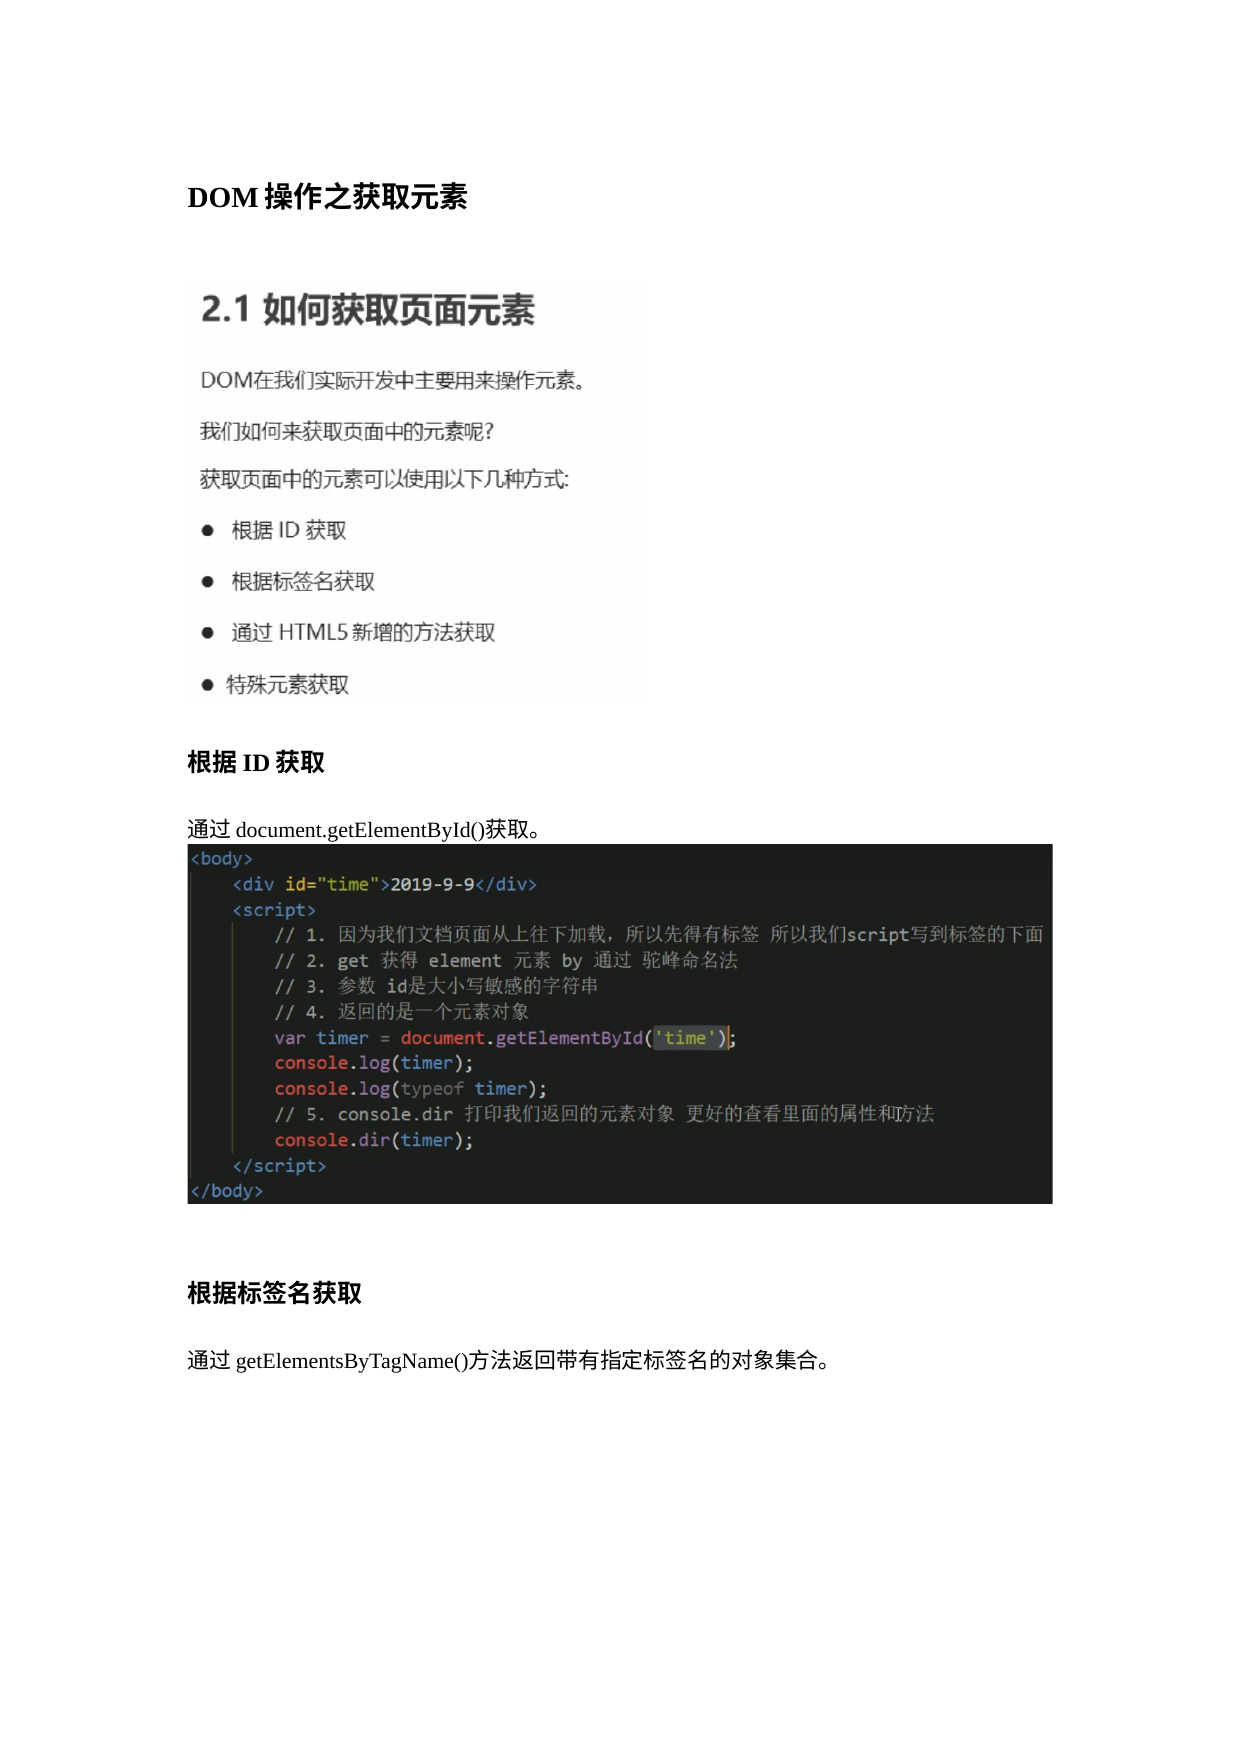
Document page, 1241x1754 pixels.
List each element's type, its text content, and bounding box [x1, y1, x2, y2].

subtitle 根据ID获取 [187, 728, 1053, 793]
text 通过getElementsByTagName()方法返回带有指定标签名的对象集合。 [187, 1343, 1053, 1375]
text 通过document.getElementById()获取。 [187, 812, 1053, 844]
subtitle 根据标签名获取 [187, 1259, 1053, 1324]
picture [187, 844, 1053, 1204]
subtitle DOM操作之获取元素 [187, 162, 1053, 227]
picture [187, 280, 648, 699]
